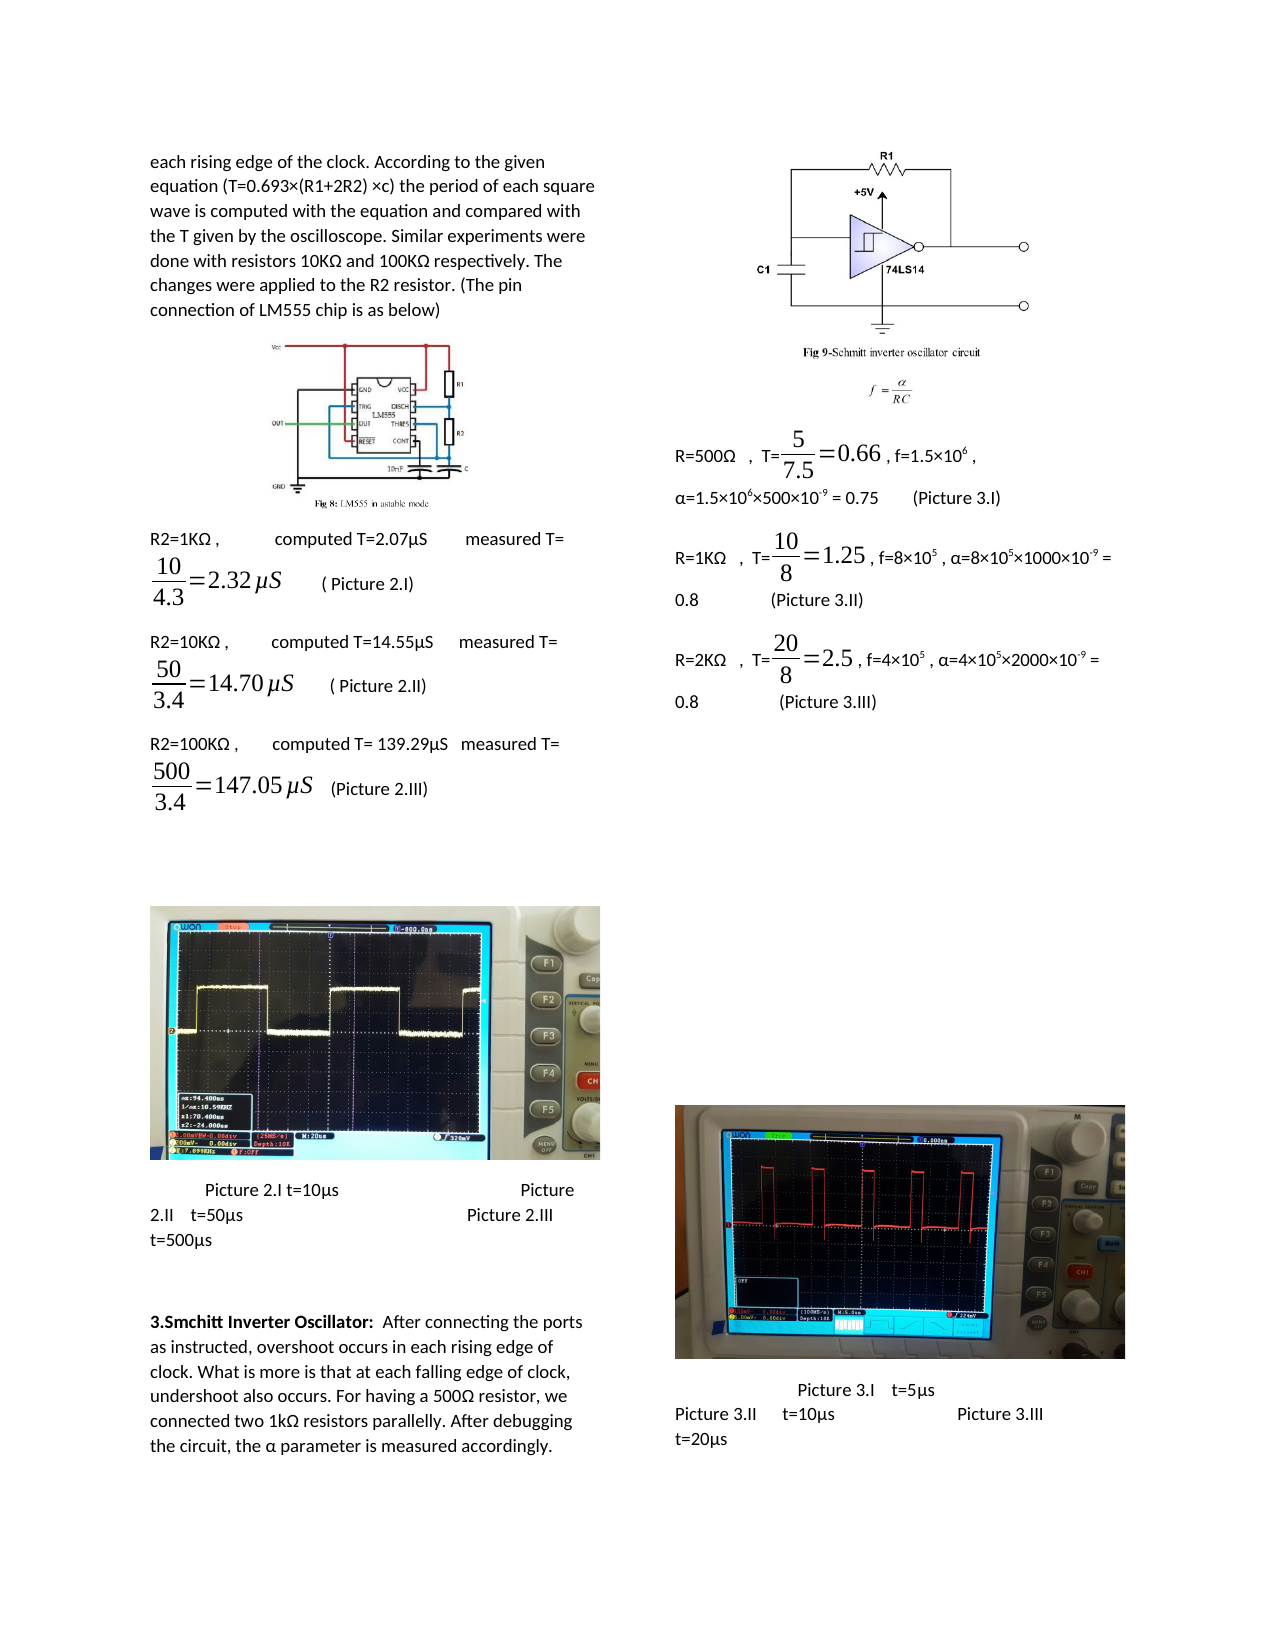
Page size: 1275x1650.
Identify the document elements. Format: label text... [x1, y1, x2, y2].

text R2=10KΩ , computed T=14.55µS measured T= ( Picture 2.II) [150, 630, 600, 714]
text Picture 2.I t=10µs Picture 2.II t=50µs Picture 2.III t=500µs [150, 1178, 600, 1251]
text R2=100KΩ , computed T= 139.29µS measured T= (Picture 2.III) [150, 732, 600, 817]
picture [150, 906, 600, 1160]
text R=500Ω , T= , f=1.5×106 , α=1.5×106×500×10-9 = 0.75 (Picture 3.I) [675, 426, 1125, 509]
picture [268, 339, 482, 509]
picture [675, 1105, 1125, 1359]
text Picture 3.I t=5µs Picture 3.II t=10µs Picture 3.III t=20µs [675, 1378, 1125, 1450]
text R=2KΩ , T= , f=4×105 , α=4×105×2000×10-9 = 0.8 (Picture 3.III) [675, 630, 1125, 713]
text 3.Smchitt Inverter Oscillator: After connecting the ports as instructed, overshoot occurs in each rising edge of clock. What is more is that at each falling edge of clock, undershoot also occurs. For having a 500Ω resistor, we connected two 1kΩ resistors parallelly. After debugging the circuit, the α parameter is measured accordingly. [150, 1311, 600, 1457]
text R=1KΩ , T= , f=8×105 , α=8×105×1000×10-9 = 0.8 (Picture 3.II) [675, 528, 1125, 611]
text R2=1KΩ , computed T=2.07µS measured T= ( Picture 2.I) [150, 527, 600, 612]
picture [752, 150, 1048, 407]
